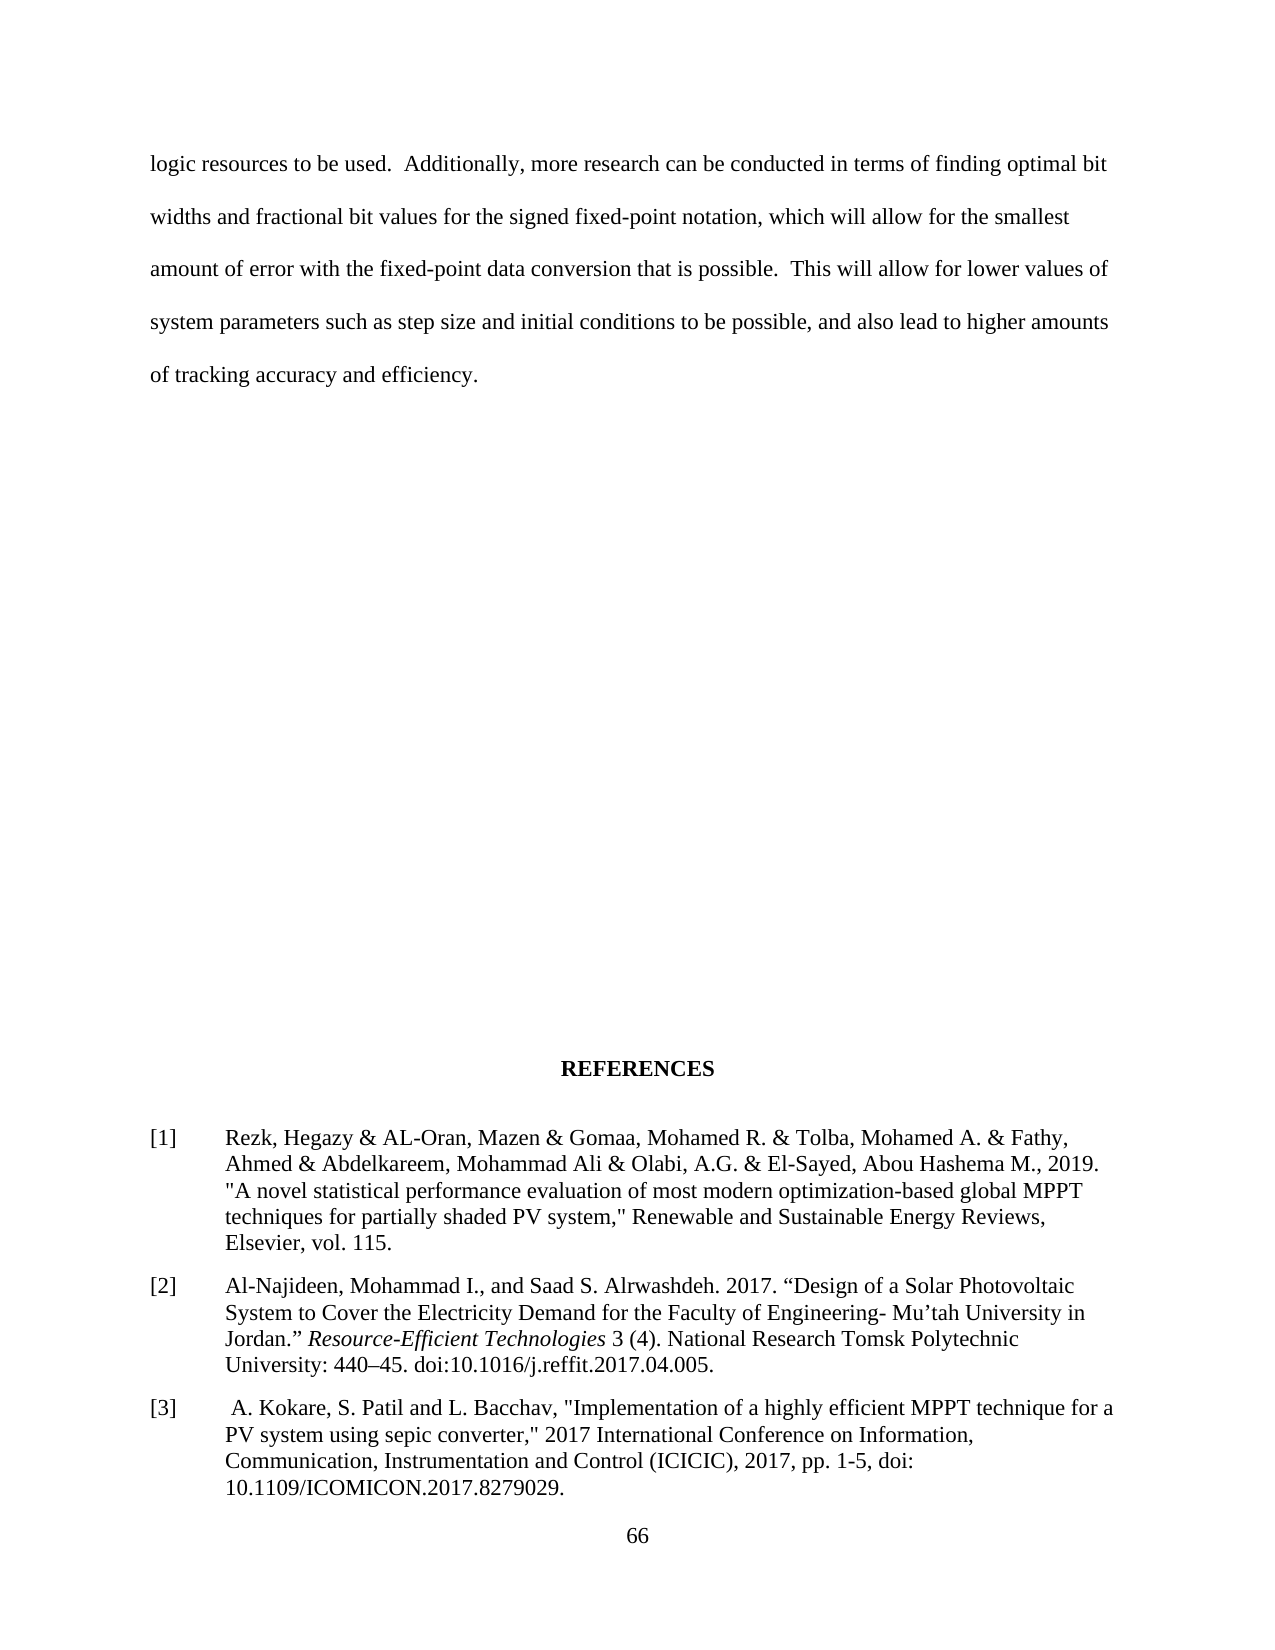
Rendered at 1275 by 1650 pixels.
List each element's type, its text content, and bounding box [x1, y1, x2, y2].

text [1] Rezk, Hegazy & AL-Oran, Mazen & Gomaa, Mohamed R. & Tolba, Mohamed A. & Fathy, Ahmed & Abdelkareem, Mohammad Ali & Olabi, A.G. & El-Sayed, Abou Hashema M., 2019. "A novel statistical performance evaluation of most modern optimization-based global MPPT techniques for partially shaded PV system," Renewable and Sustainable Energy Reviews, Elsevier, vol. 115. [150, 1124, 1125, 1256]
text REFERENCES [150, 1054, 1125, 1081]
text [3] A. Kokare, S. Patil and L. Bacchav, "Implementation of a highly efficient MPPT technique for a PV system using sepic converter," 2017 International Conference on Information, Communication, Instrumentation and Control (ICICIC), 2017, pp. 1-5, doi: 10.1109/ICOMICON.2017.8279029. [150, 1394, 1125, 1500]
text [150, 150, 1125, 387]
text [2] Al-Najideen, Mohammad I., and Saad S. Alrwashdeh. 2017. “Design of a Solar Photovoltaic System to Cover the Electricity Demand for the Faculty of Engineering- Mu’tah University in Jordan.” Resource-Efficient Technologies 3 (4). National Research Tomsk Polytechnic University: 440–45. doi:10.1016/j.reffit.2017.04.005. [150, 1272, 1125, 1378]
